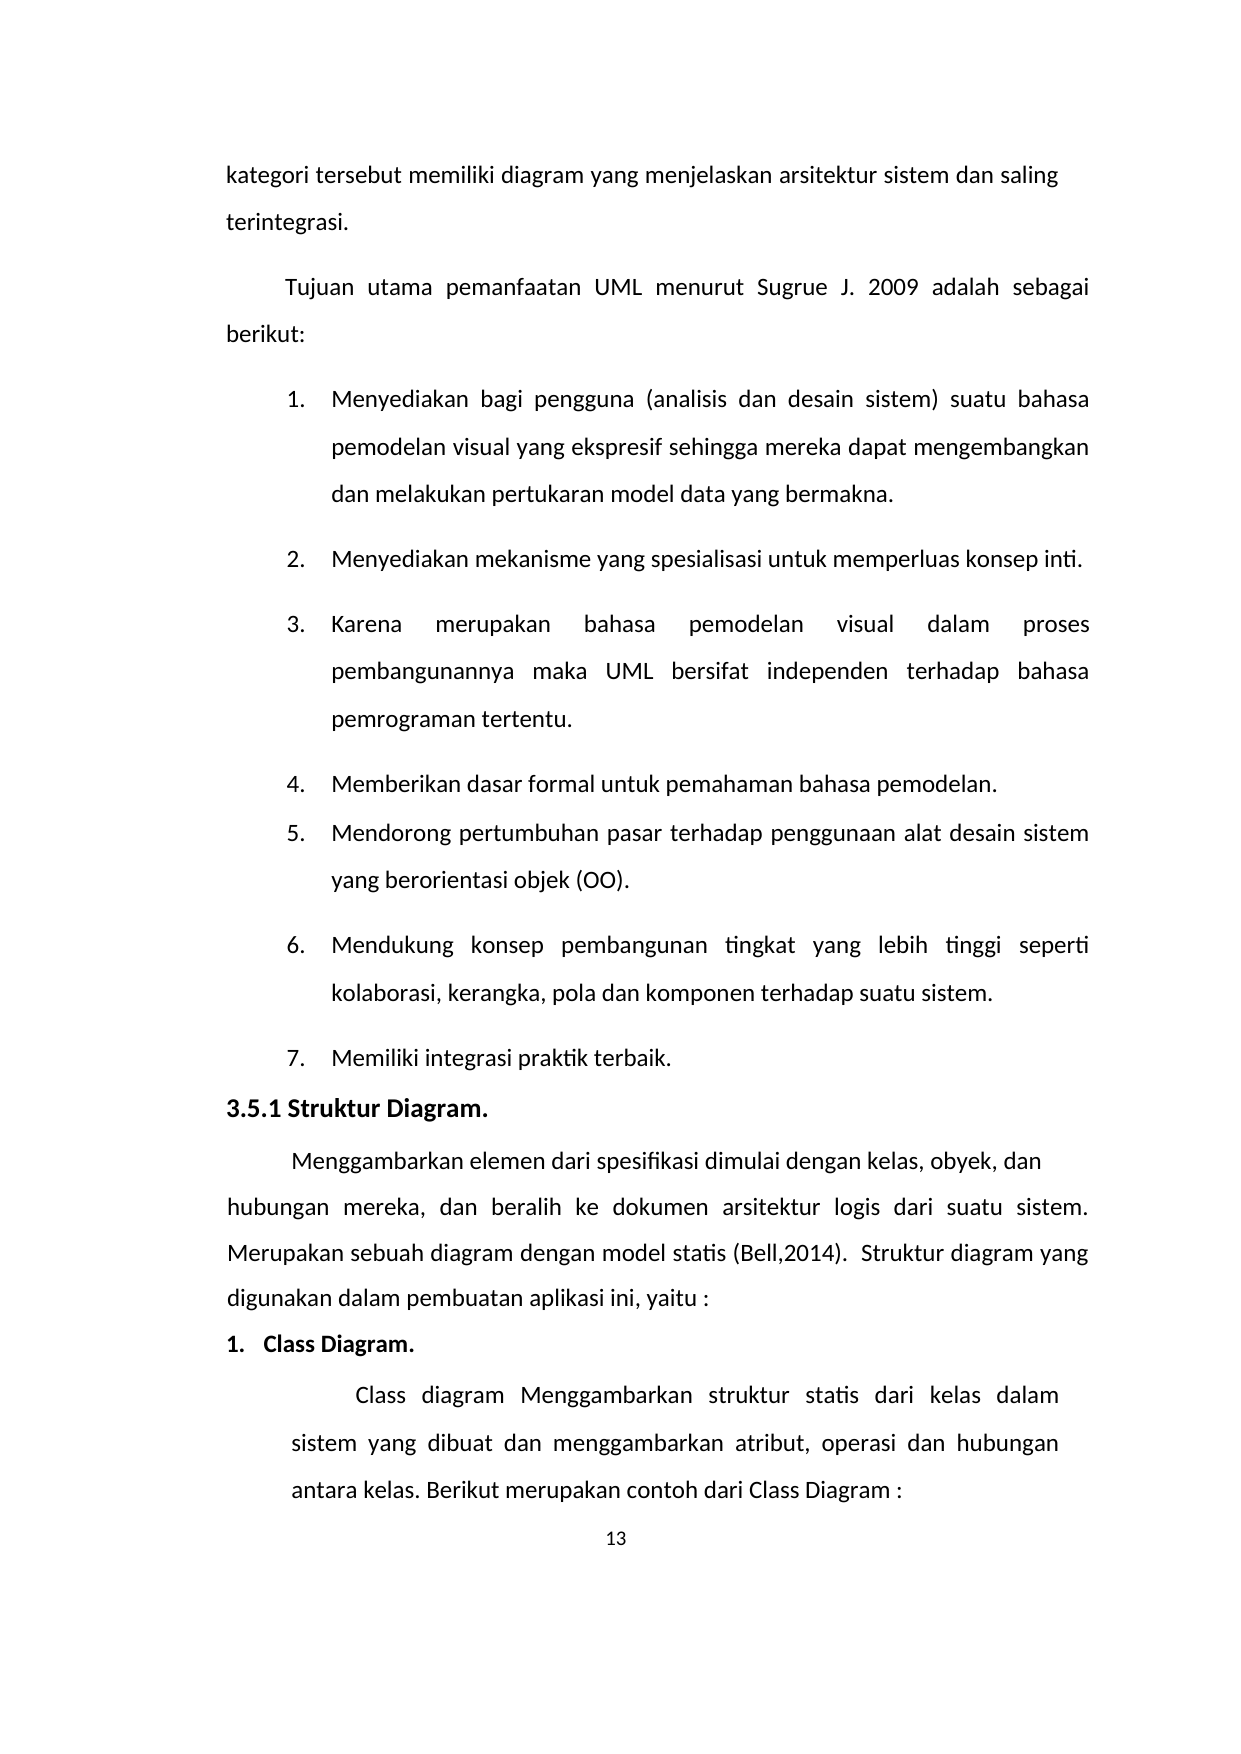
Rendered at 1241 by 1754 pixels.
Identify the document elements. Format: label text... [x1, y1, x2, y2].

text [226, 159, 1060, 237]
list Mendorong pertumbuhan pasar terhadap penggunaan alat desain sistem yang berorientasi objek (OO). [286, 817, 1090, 895]
text Class diagram Menggambarkan struktur statis dari kelas dalam sistem yang dibuat dan menggambarkan atribut, operasi dan hubungan antara kelas. Berikut merupakan contoh dari Class Diagram : [291, 1379, 1060, 1505]
list Karena merupakan bahasa pemodelan visual dalam proses pembangunannya maka UML bersifat independen terhadap bahasa pemrograman tertentu. [286, 608, 1090, 733]
text hubungan mereka, dan beralih ke dokumen arsitektur logis dari suatu sistem. Merupakan sebuah diagram dengan model statis (Bell,2014). Struktur diagram yang digunakan dalam pembuatan aplikasi ini, yaitu : [227, 1191, 1090, 1313]
list Mendukung konsep pembangunan tingkat yang lebih tinggi seperti kolaborasi, kerangka, pola dan komponen terhadap suatu sistem. [286, 929, 1090, 1007]
list Menyediakan bagi pengguna (analisis dan desain sistem) suatu bahasa pemodelan visual yang ekspresif sehingga mereka dapat mengembangkan dan melakukan pertukaran model data yang bermakna. [286, 384, 1090, 509]
list Menyediakan mekanisme yang spesialisasi untuk memperluas konsep inti. [286, 543, 1090, 574]
subtitle Class Diagram. [226, 1328, 1092, 1359]
text Tujuan utama pemanfaatan UML menurut Sugrue J. 2009 adalah sebagai berikut: [226, 271, 1090, 349]
list Memiliki integrasi praktik terbaik. [286, 1042, 1090, 1073]
list Memberikan dasar formal untuk pemahaman bahasa pemodelan. [286, 768, 1090, 798]
text Menggambarkan elemen dari spesifikasi dimulai dengan kelas, obyek, dan [227, 1145, 1090, 1176]
subtitle 3.5.1 Struktur Diagram. [226, 1091, 1092, 1124]
